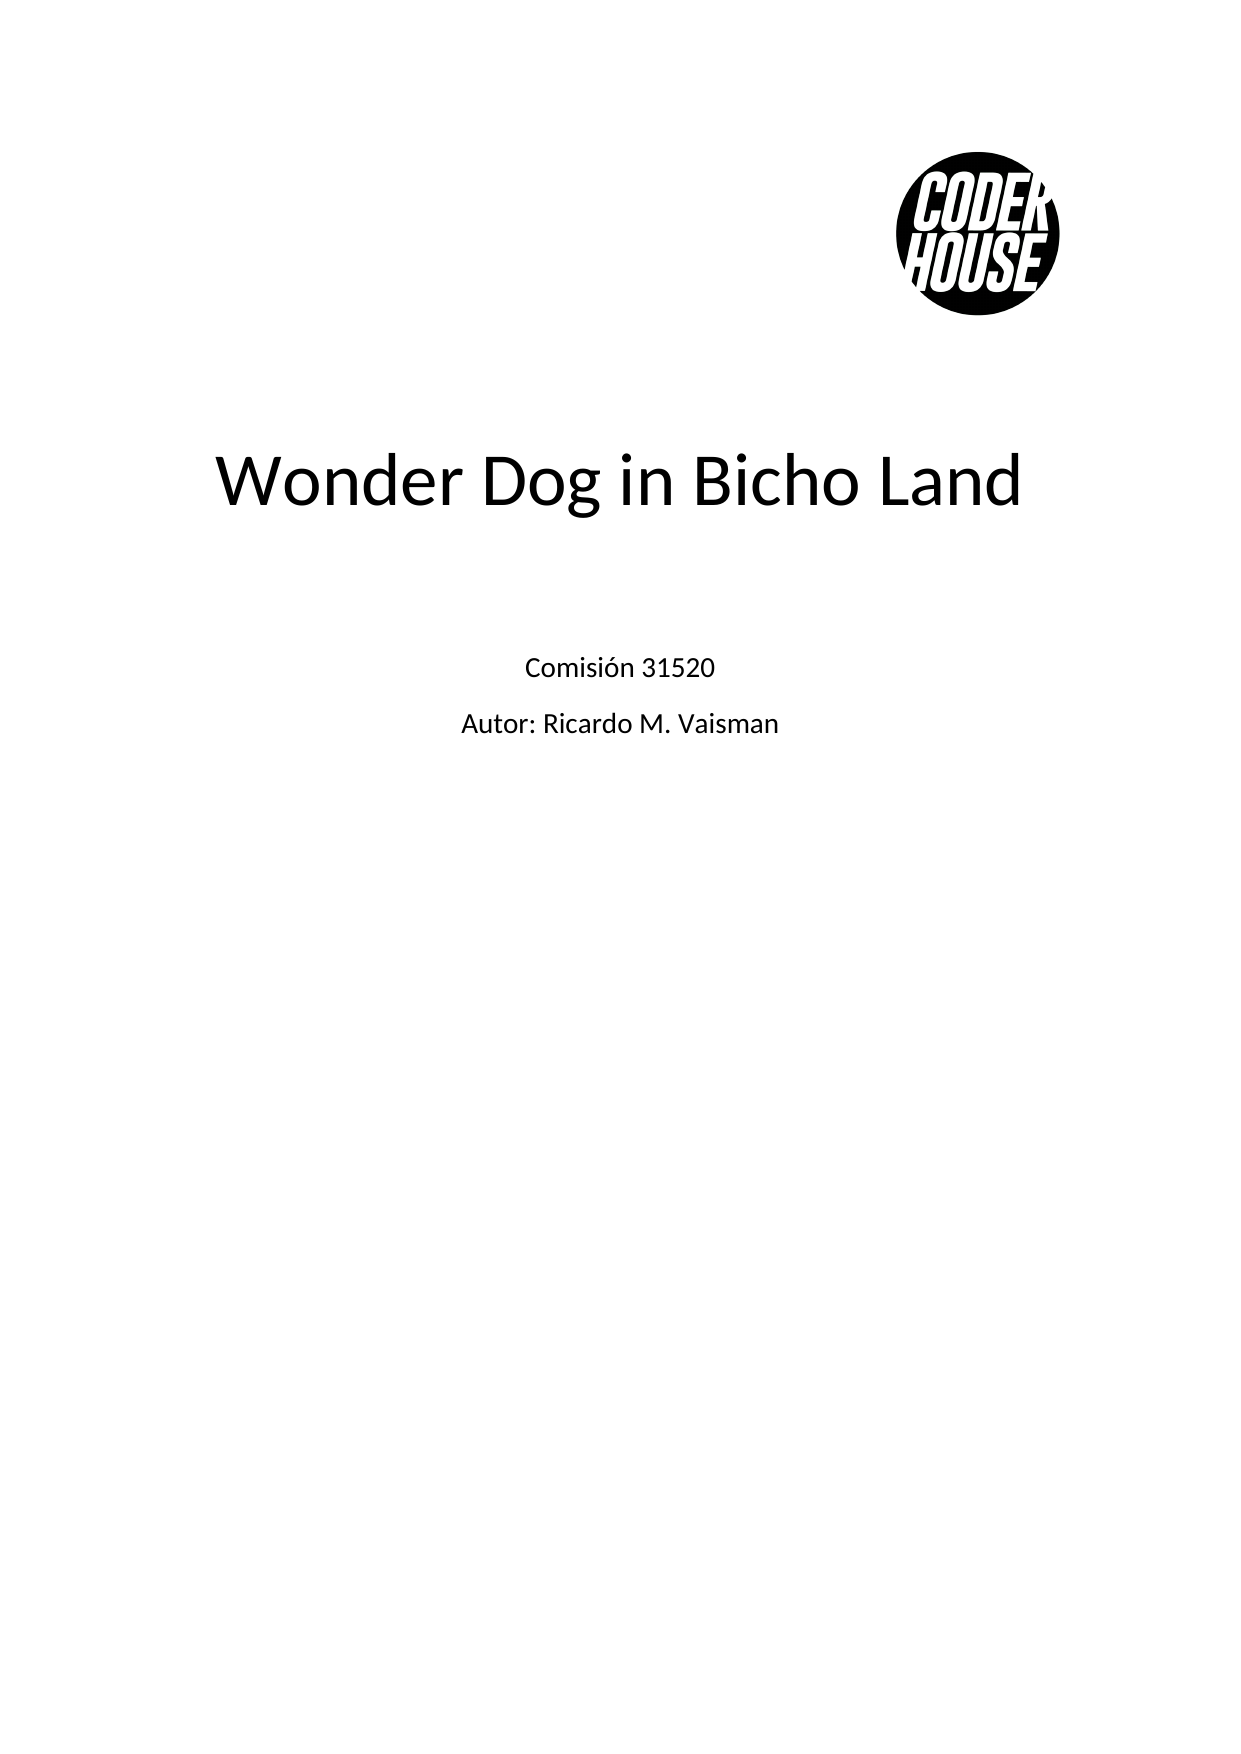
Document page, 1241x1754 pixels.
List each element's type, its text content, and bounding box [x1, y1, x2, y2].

picture [891, 147, 1064, 320]
text Autor: Ricardo M. Vaisman [177, 705, 1063, 740]
text Wonder Dog in Bicho Land [177, 432, 1063, 524]
text Comisión 31520 [177, 649, 1063, 685]
